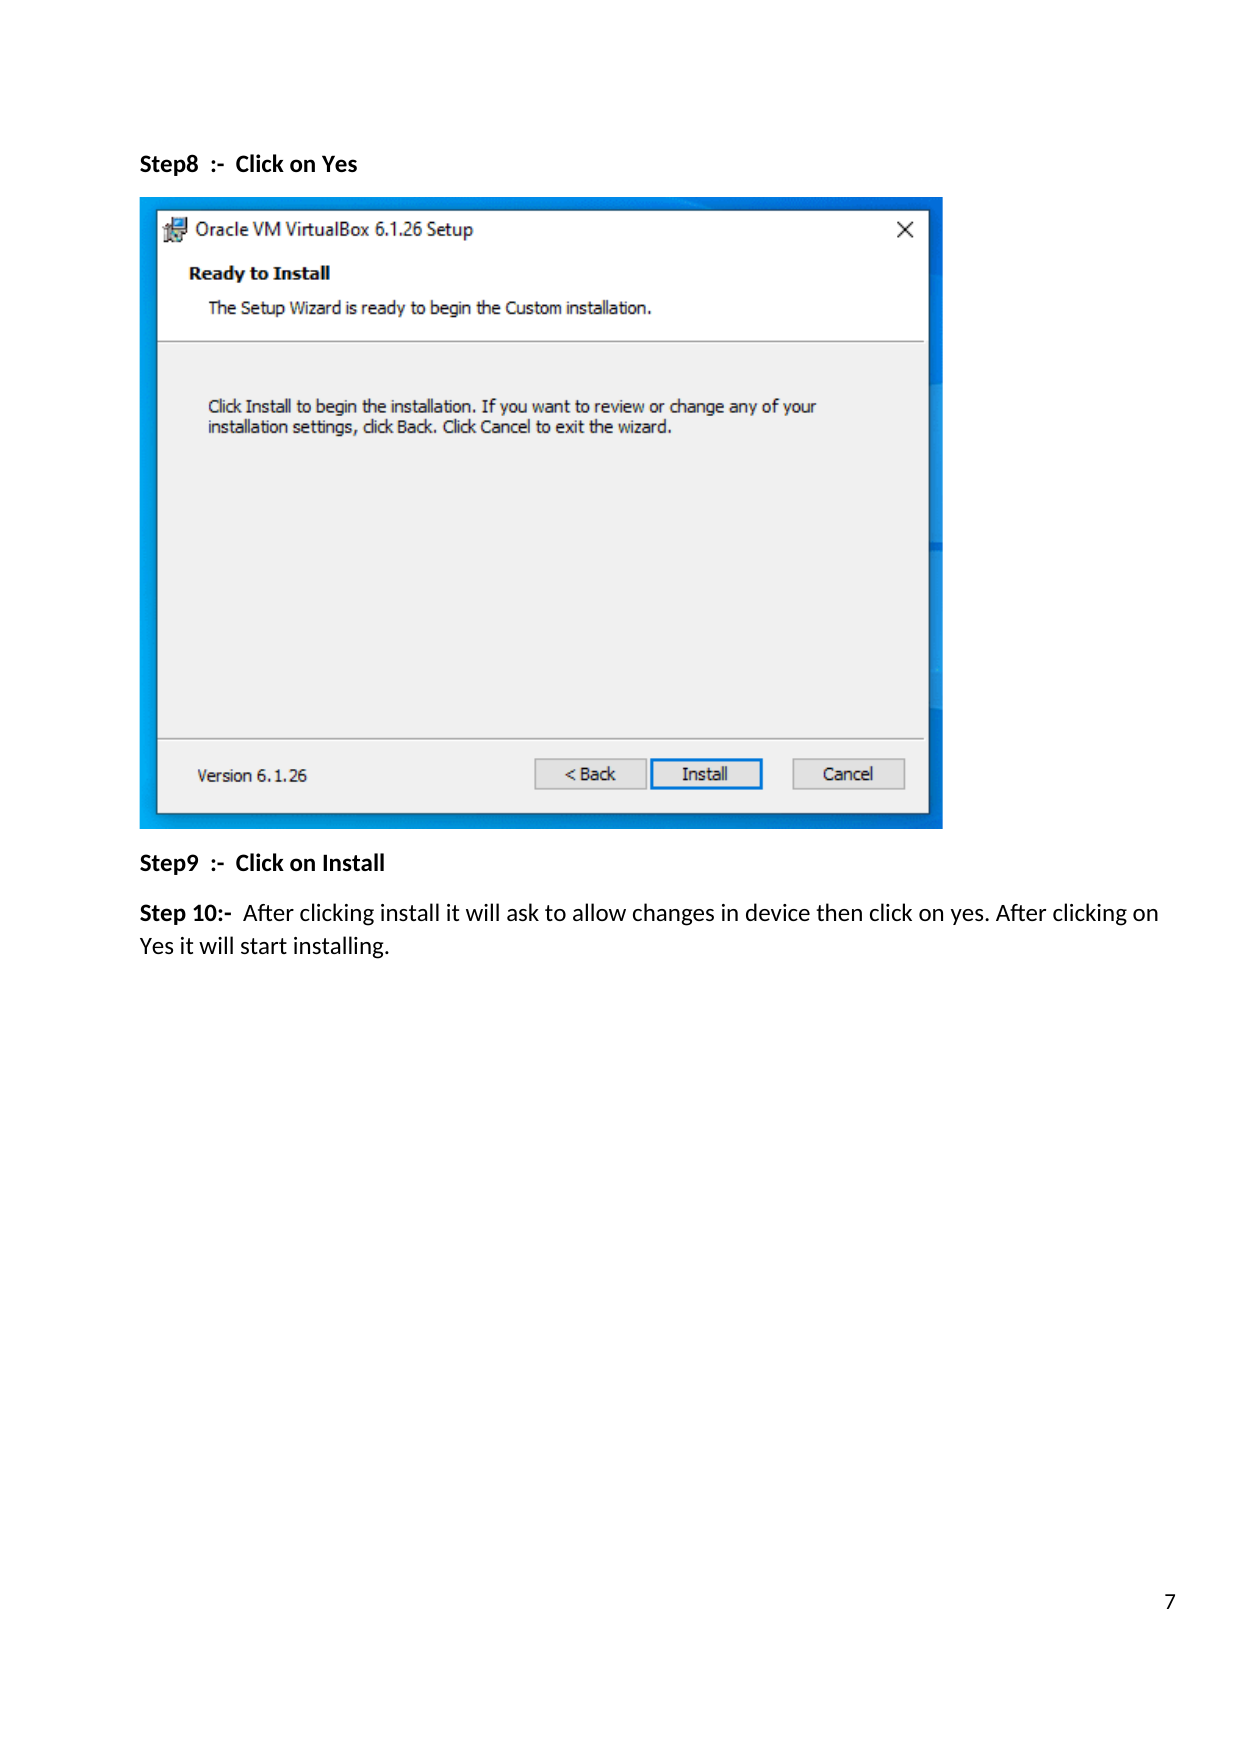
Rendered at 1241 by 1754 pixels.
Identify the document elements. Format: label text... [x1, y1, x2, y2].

text Step 10:- After clicking install it will ask to allow changes in device then click on yes. After clicking on Yes it will start installing. [139, 897, 1176, 961]
picture [648, 822, 666, 829]
picture [612, 820, 644, 826]
text Step9 :- Click on Install [139, 848, 1176, 878]
text Step8 :- Click on Yes [139, 148, 1176, 178]
picture [157, 197, 943, 829]
